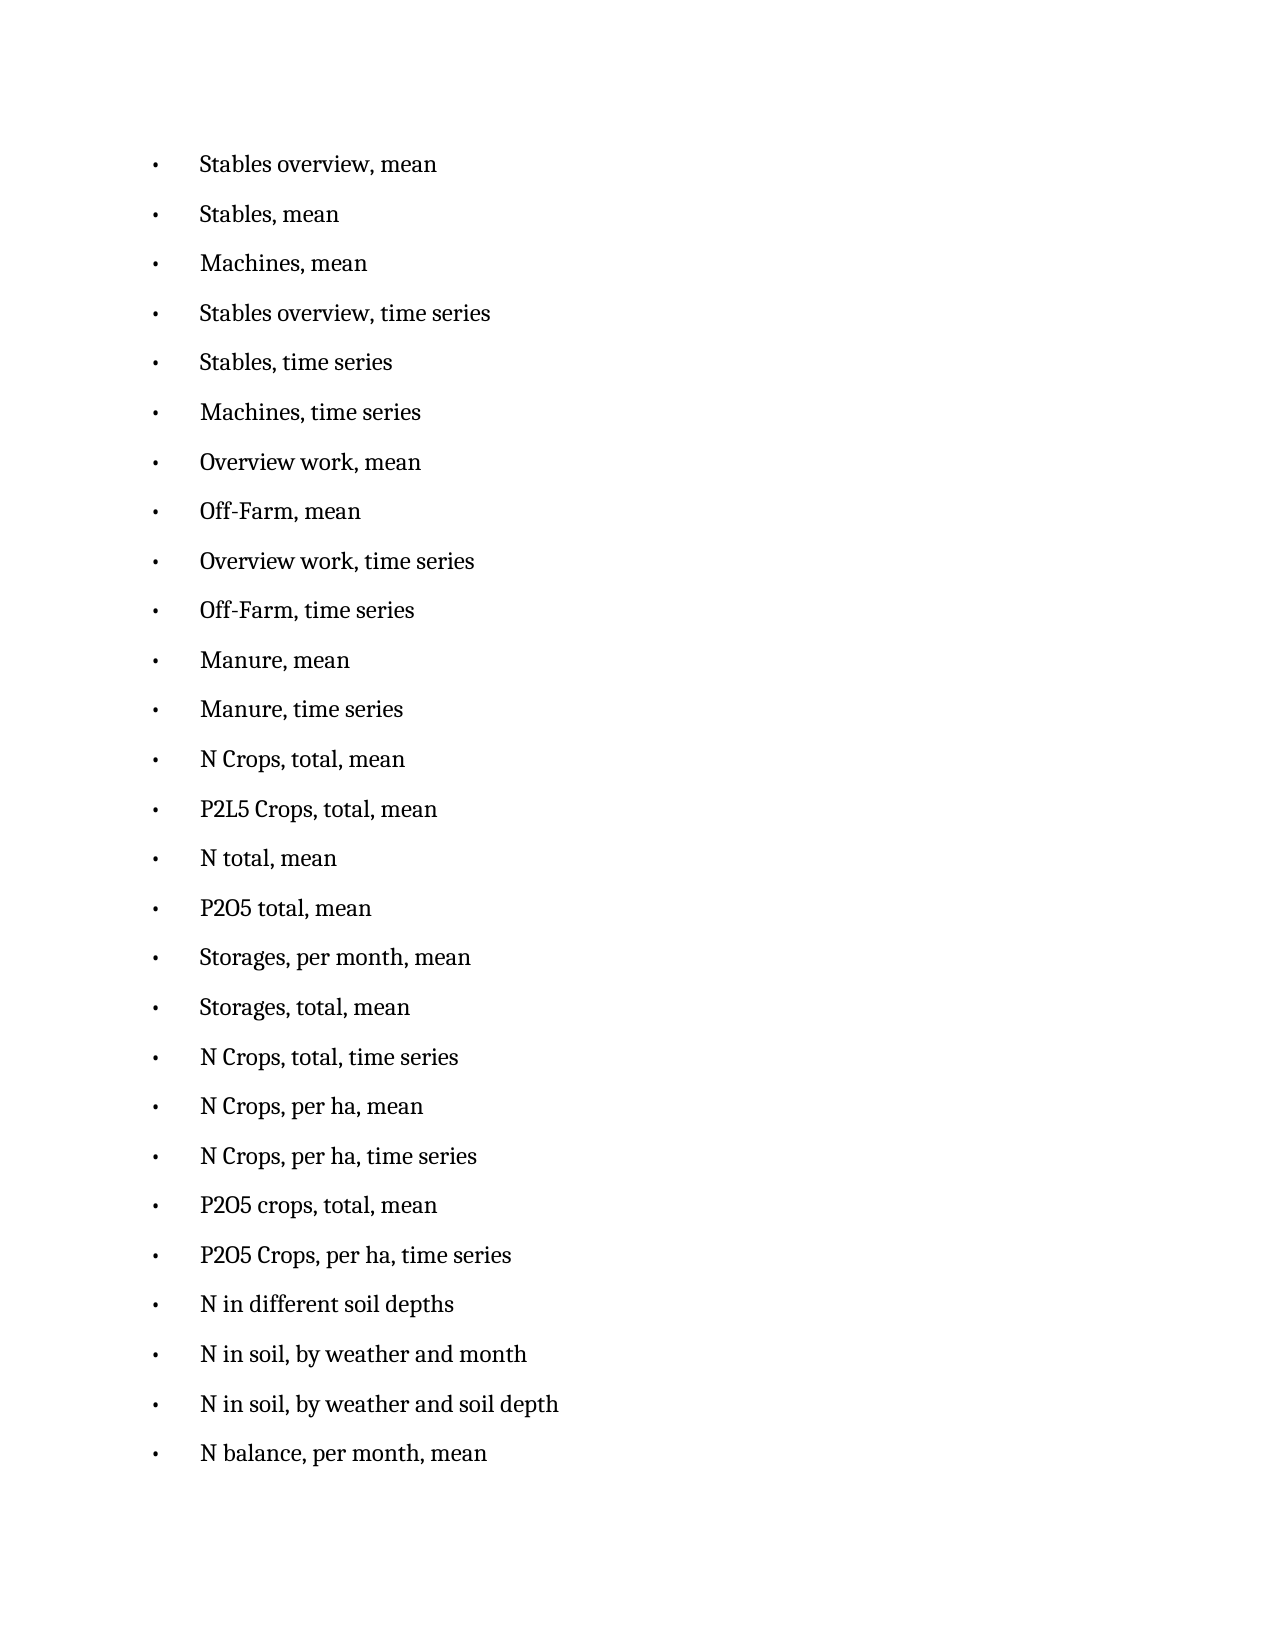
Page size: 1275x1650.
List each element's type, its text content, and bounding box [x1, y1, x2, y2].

list P2O5 crops, total, mean [150, 1191, 1125, 1220]
list N Crops, per ha, mean [150, 1092, 1125, 1121]
list P2O5 Crops, per ha, time series [150, 1241, 1125, 1269]
list Stables, mean [150, 199, 1125, 228]
list N Crops, total, mean [150, 745, 1125, 774]
list Off-Farm, time series [150, 596, 1125, 625]
list Storages, total, mean [150, 993, 1125, 1022]
list Manure, mean [150, 646, 1125, 674]
list N Crops, per ha, time series [150, 1142, 1125, 1170]
list N in soil, by weather and month [150, 1340, 1125, 1369]
list Machines, mean [150, 249, 1125, 278]
list Storages, per month, mean [150, 943, 1125, 972]
list P2O5 total, mean [150, 894, 1125, 922]
list Machines, time series [150, 398, 1125, 427]
list N in soil, by weather and soil depth [150, 1389, 1125, 1418]
list P2L5 Crops, total, mean [150, 794, 1125, 823]
list Stables overview, mean [150, 150, 1125, 179]
list Overview work, mean [150, 447, 1125, 476]
list N total, mean [150, 844, 1125, 873]
list N in different soil depths [150, 1290, 1125, 1319]
list Stables, time series [150, 348, 1125, 377]
list N Crops, total, time series [150, 1042, 1125, 1071]
list Manure, time series [150, 695, 1125, 724]
list Off-Farm, mean [150, 497, 1125, 526]
list N balance, per month, mean [150, 1439, 1125, 1468]
list Overview work, time series [150, 547, 1125, 575]
list Stables overview, time series [150, 299, 1125, 327]
